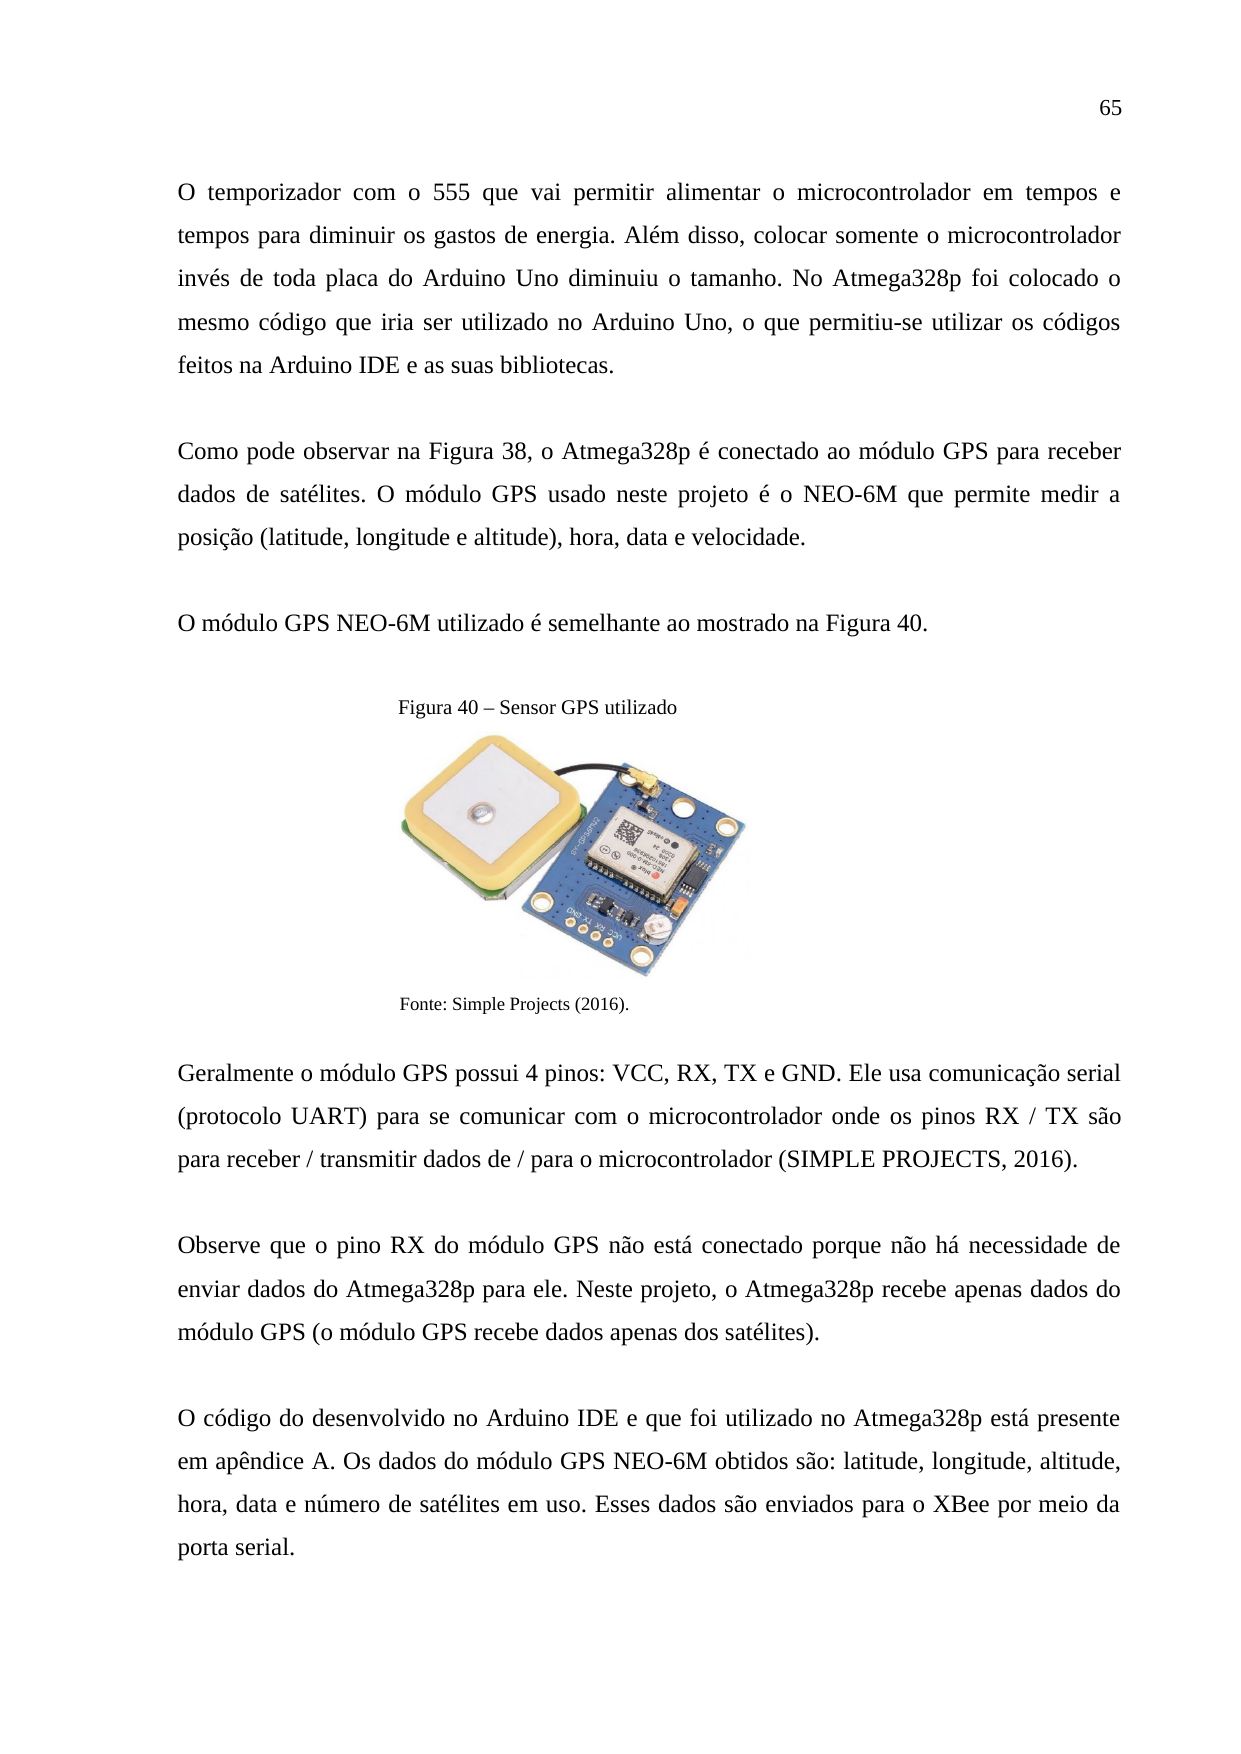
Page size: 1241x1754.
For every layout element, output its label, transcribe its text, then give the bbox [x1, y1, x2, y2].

picture [397, 731, 752, 979]
text O temporizador com o 555 que vai permitir alimentar o microcontrolador em tempos e tempos para diminuir os gastos de energia. Além disso, colocar somente o microcontrolador invés de toda placa do Arduino Uno diminuiu o tamanho. No Atmega328p foi colocado o mesmo código que iria ser utilizado no Arduino Uno, o que permitiu-se utilizar os códigos feitos na Arduino IDE e as suas bibliotecas. [177, 177, 1122, 378]
text Fonte: Simple Projects (2016). [399, 993, 1122, 1015]
text O código do desenvolvido no Arduino IDE e que foi utilizado no Atmega328p está presente em apêndice A. Os dados do módulo GPS NEO-6M obtidos são: latitude, longitude, altitude, hora, data e número de satélites em uso. Esses dados são enviados para o XBee por meio da porta serial. [177, 1403, 1122, 1561]
text Como pode observar na Figura 38, o Atmega328p é conectado ao módulo GPS para receber dados de satélites. O módulo GPS usado neste projeto é o NEO-6M que permite medir a posição (latitude, longitude e altitude), hora, data e velocidade. [177, 436, 1122, 551]
text Observe que o pino RX do módulo GPS não está conectado porque não há necessidade de enviar dados do Atmega328p para ele. Neste projeto, o Atmega328p recebe apenas dados do módulo GPS (o módulo GPS recebe dados apenas dos satélites). [177, 1231, 1122, 1346]
text Geralmente o módulo GPS possui 4 pinos: VCC, RX, TX e GND. Ele usa comunicação serial (protocolo UART) para se comunicar com o microcontrolador onde os pinos RX / TX são para receber / transmitir dados de / para o microcontrolador (SIMPLE PROJECTS, 2016). [177, 1058, 1122, 1173]
text O módulo GPS NEO-6M utilizado é semelhante ao mostrado na Figura 40. [177, 608, 1122, 637]
text Figura 40 – Sensor GPS utilizado [398, 695, 1122, 719]
